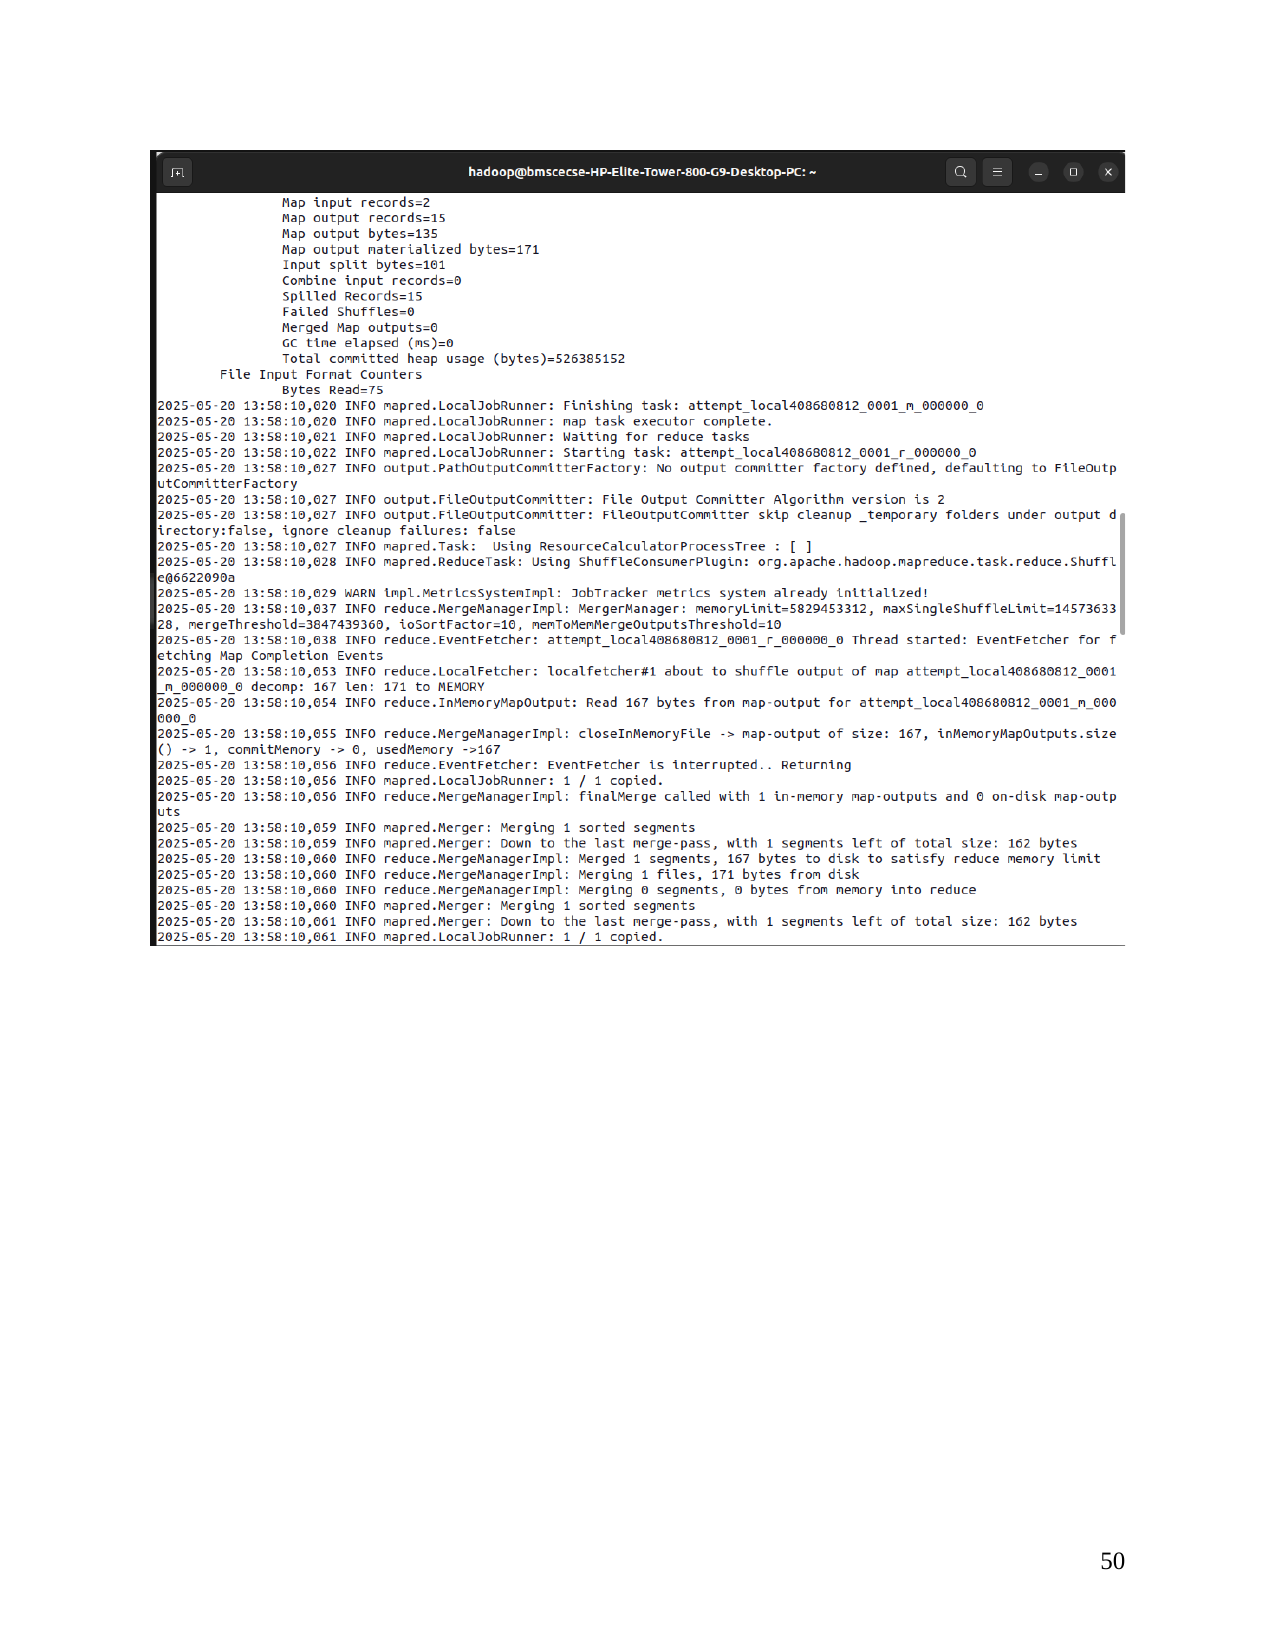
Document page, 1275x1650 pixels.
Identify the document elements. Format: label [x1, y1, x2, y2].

picture [150, 150, 1125, 946]
